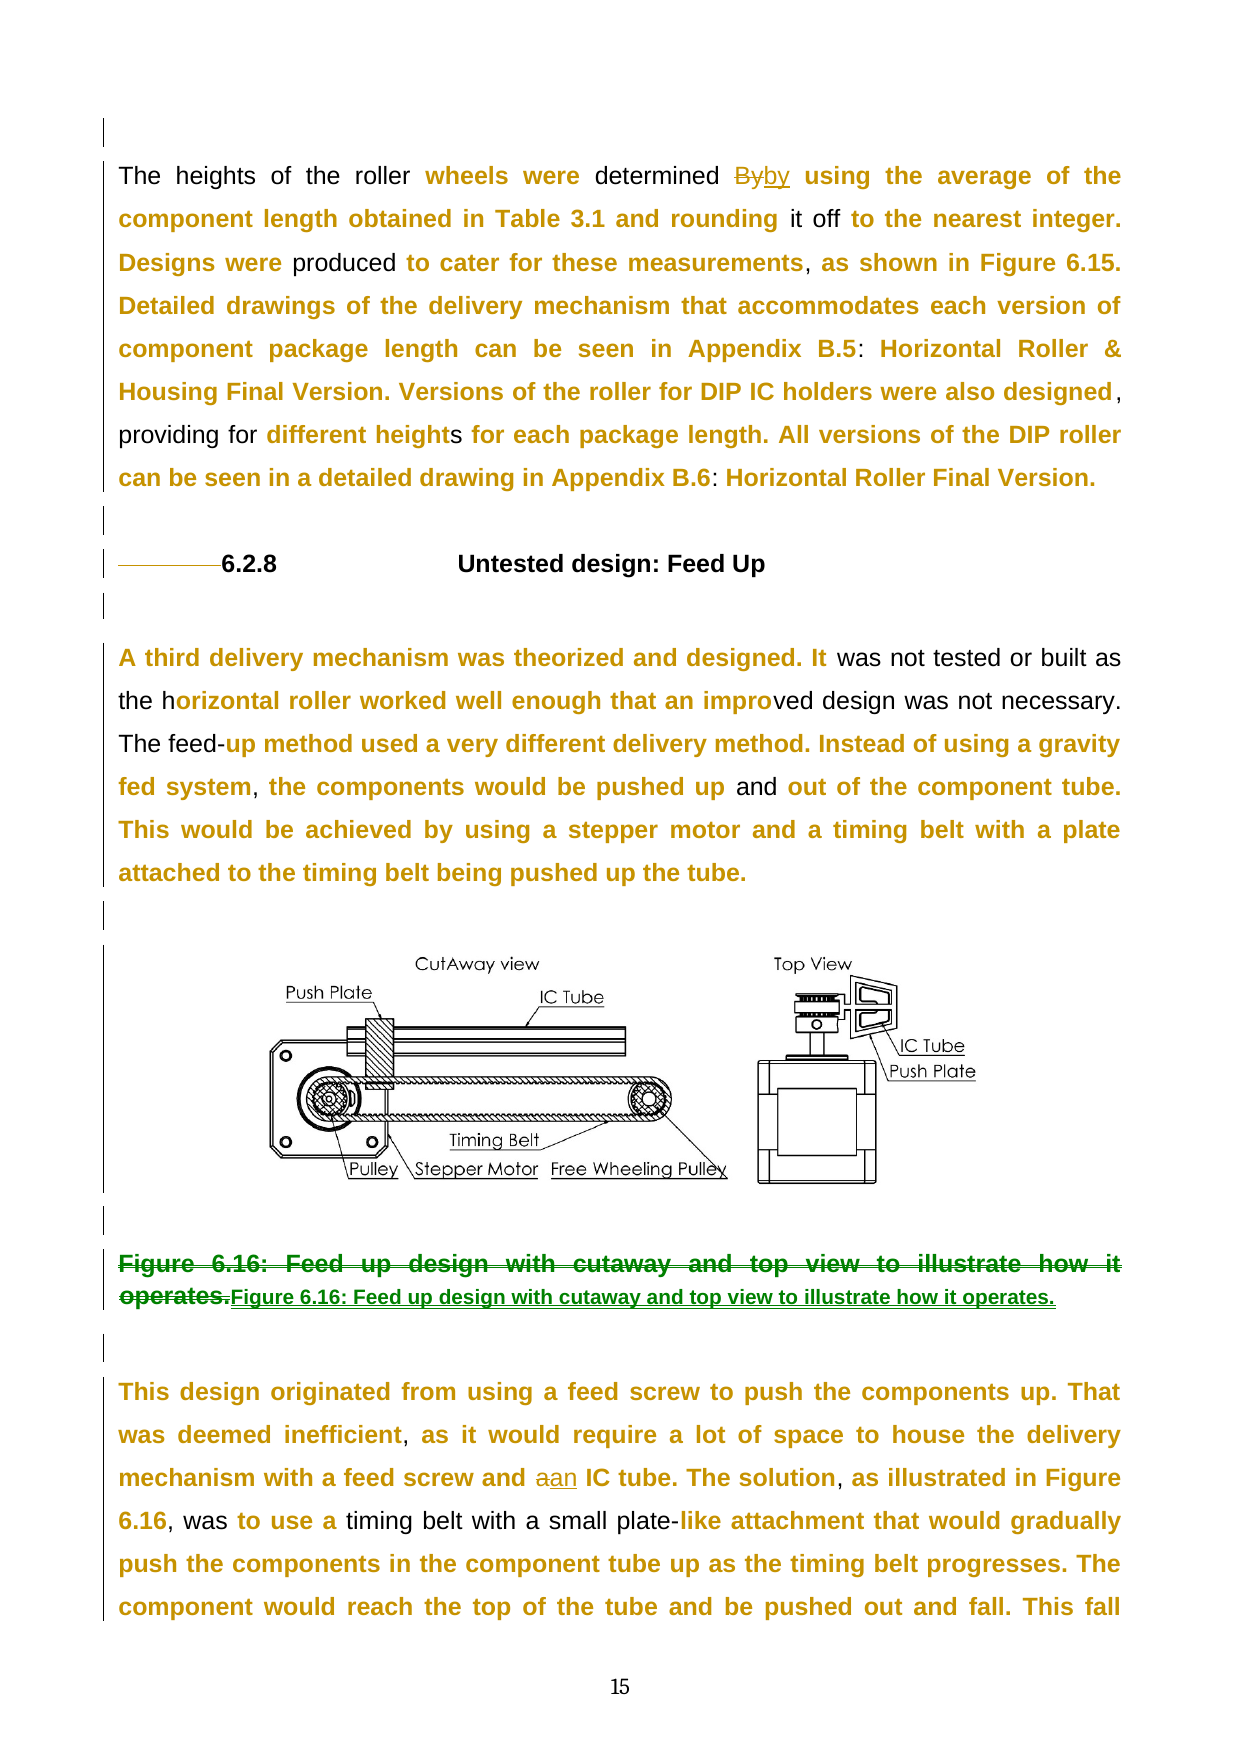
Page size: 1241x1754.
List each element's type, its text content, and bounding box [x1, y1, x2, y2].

text The heights of the roller wheels were determined using the average of the component length obtained in Table 3.1 and rounding it off to the nearest integer. Designs were produced to cater for these measurements, as shown in Figure 6.15. Detailed drawings of the delivery mechanism that accommodates each version of component package length can be seen in Appendix B.5: Horizontal Roller & Housing Final Version. Versions of the roller for DIP IC holders were also designed, providing for different heights for each package length. All versions of the DIP roller can be seen in a detailed drawing in Appendix B.6: Horizontal Roller Final Version. [118, 161, 1122, 492]
text A third delivery mechanism was theorized and designed. It was not tested or built as the horizontal roller worked well enough that an improved design was not necessary. The feed-up method used a very different delivery method. Instead of using a gravity fed system, the components would be pushed up and out of the component tube. This would be achieved by using a stepper motor and a timing belt with a plate attached to the timing belt being pushed up the tube. [118, 643, 1122, 887]
picture [252, 944, 988, 1193]
subtitle 6.2.8 Untested design: Feed Up [118, 549, 1122, 578]
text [118, 1377, 1122, 1621]
